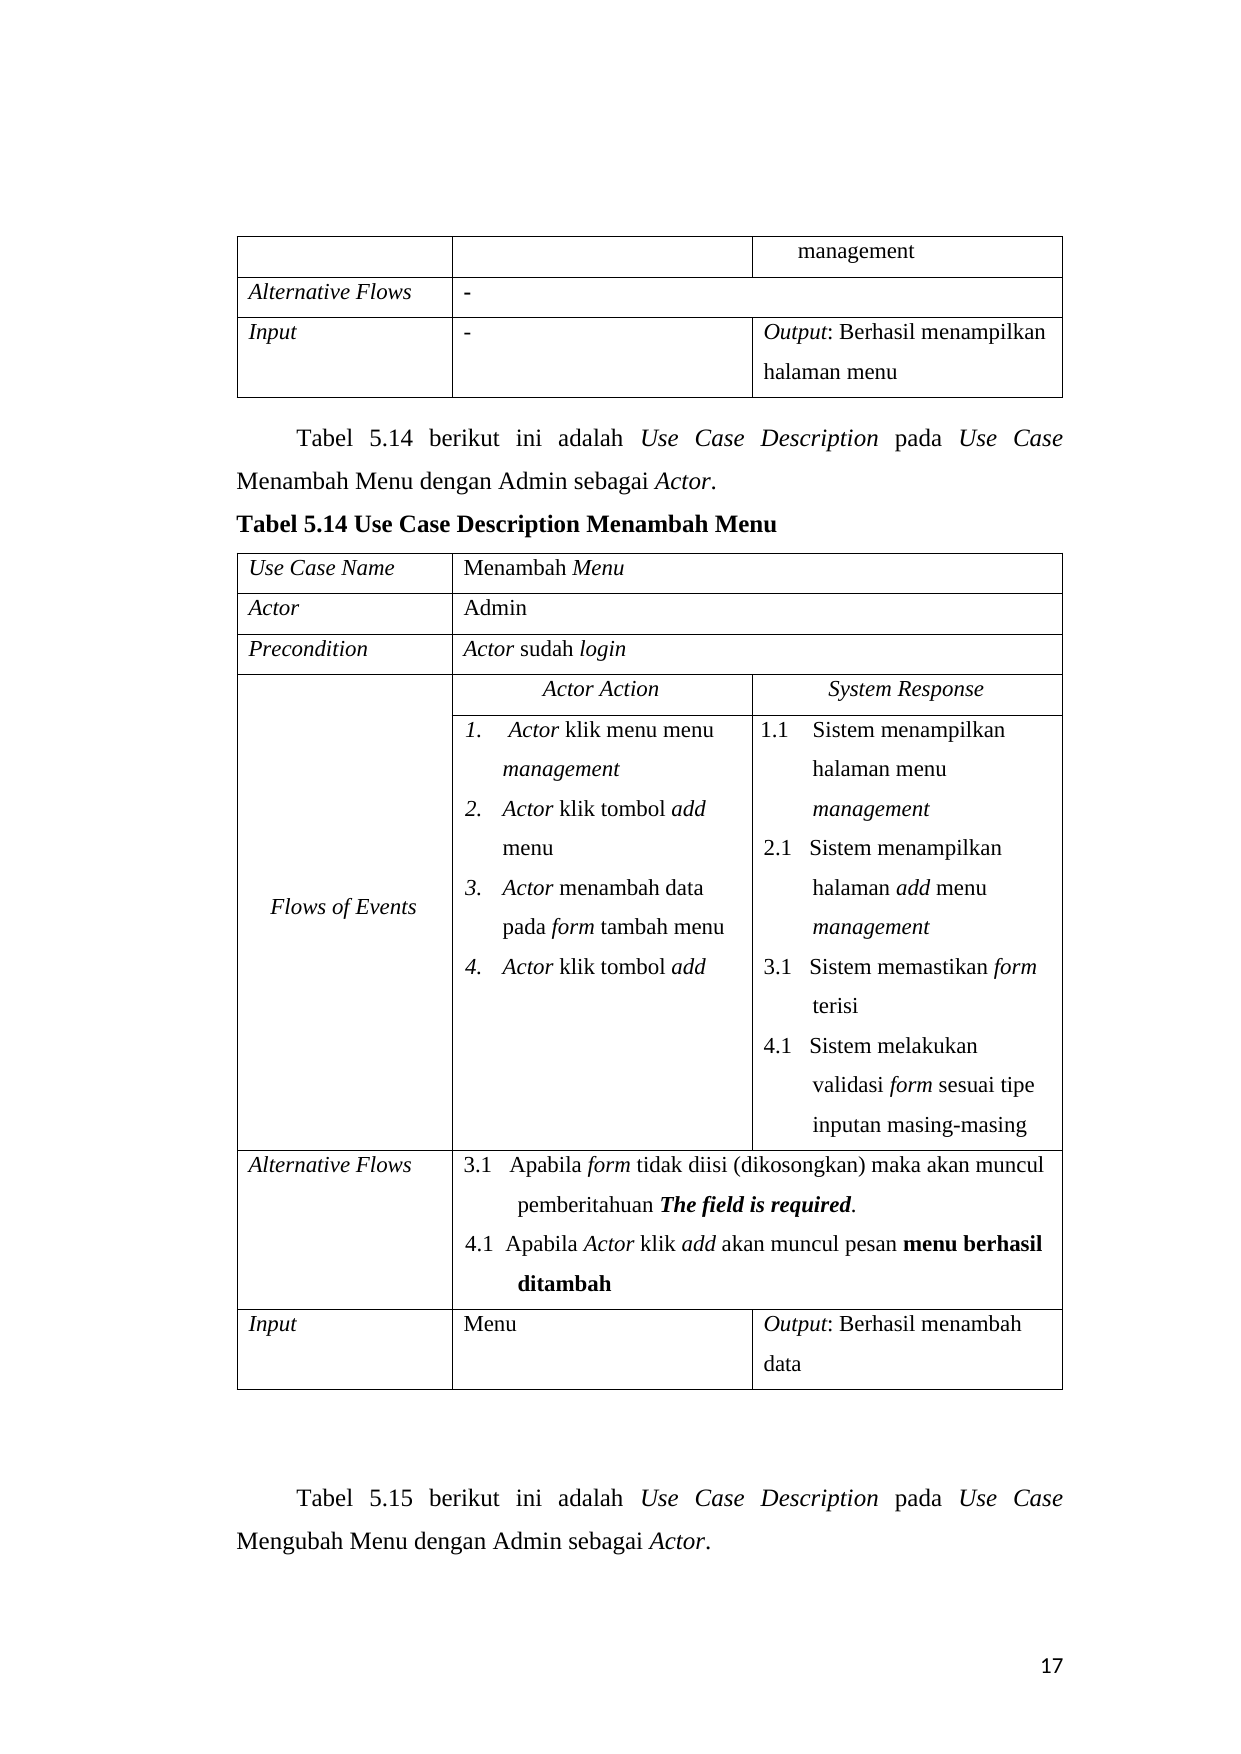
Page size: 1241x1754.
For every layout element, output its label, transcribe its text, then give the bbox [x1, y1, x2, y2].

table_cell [453, 237, 752, 277]
table_cell Admin [453, 594, 1062, 634]
text Tabel 5.15 berikut ini adalah Use Case Description pada Use Case Mengubah Menu dengan Admin sebagai Actor. [236, 1483, 1063, 1555]
table_cell Alternative Flows [238, 278, 452, 317]
table_cell Actor [238, 594, 452, 634]
table_cell Flows of Events [238, 675, 452, 1150]
table_cell System Response [753, 675, 1062, 715]
table_cell Actor klik menu menu management Actor klik tombol add menu Actor menambah data pada form tambah menu Actor klik tombol add [453, 716, 752, 1150]
table_cell Input [238, 1310, 452, 1389]
table_cell - [453, 278, 1062, 317]
table_cell Precondition [238, 635, 452, 674]
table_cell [753, 237, 1062, 277]
table_cell Actor Action [453, 675, 752, 715]
table_cell Actor sudah login [453, 635, 1062, 674]
table_cell 3.1 Apabila form tidak diisi (dikosongkan) maka akan muncul pemberitahuan The field is required. 4.1 Apabila Actor klik add akan muncul pesan menu berhasil ditambah [453, 1151, 1062, 1309]
table_cell Output: Berhasil menampilkan halaman menu [753, 318, 1062, 397]
table_cell Output: Berhasil menambah data [753, 1310, 1062, 1389]
table_cell Sistem menampilkan halaman menu management 2.1 Sistem menampilkan halaman add menu management 3.1 Sistem memastikan form terisi 4.1 Sistem melakukan validasi form sesuai tipe inputan masing-masing [753, 716, 1062, 1150]
text Tabel 5.14 berikut ini adalah Use Case Description pada Use Case Menambah Menu dengan Admin sebagai Actor. [236, 423, 1063, 495]
table_cell Alternative Flows [238, 1151, 452, 1309]
table_cell - [453, 318, 752, 397]
table_cell Menu [453, 1310, 752, 1389]
table_header Menambah Menu [453, 554, 1062, 593]
table_cell Input [238, 318, 452, 397]
text Tabel 5.14 Use Case Description Menambah Menu [236, 509, 1063, 538]
table_header Use Case Name [238, 554, 452, 593]
